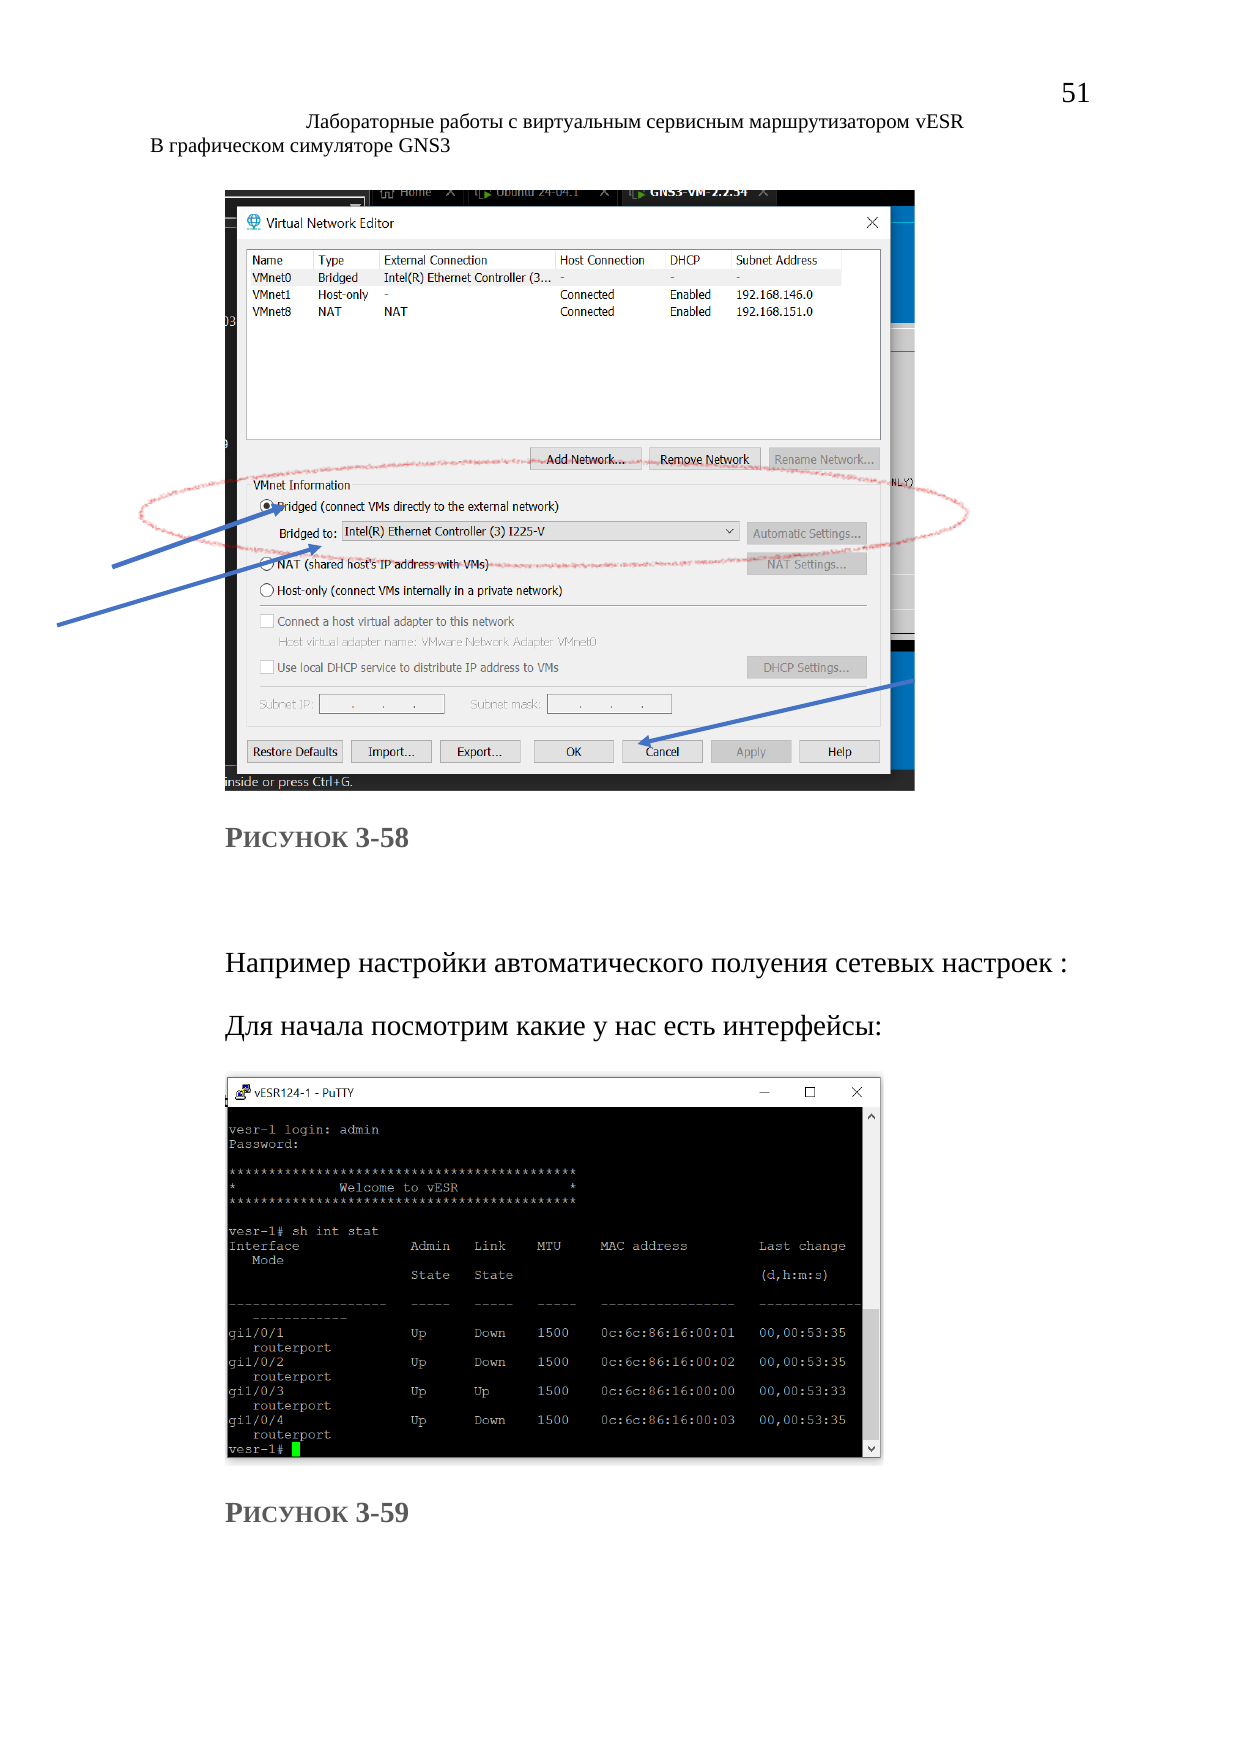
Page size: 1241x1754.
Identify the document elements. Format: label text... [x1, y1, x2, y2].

text Например настройки автоматического полуения сетевых настроек : [150, 946, 1090, 979]
text Для начала посмотрим какие у нас есть интерфейсы: [150, 1008, 1090, 1042]
picture [225, 1071, 884, 1466]
picture [131, 190, 979, 791]
